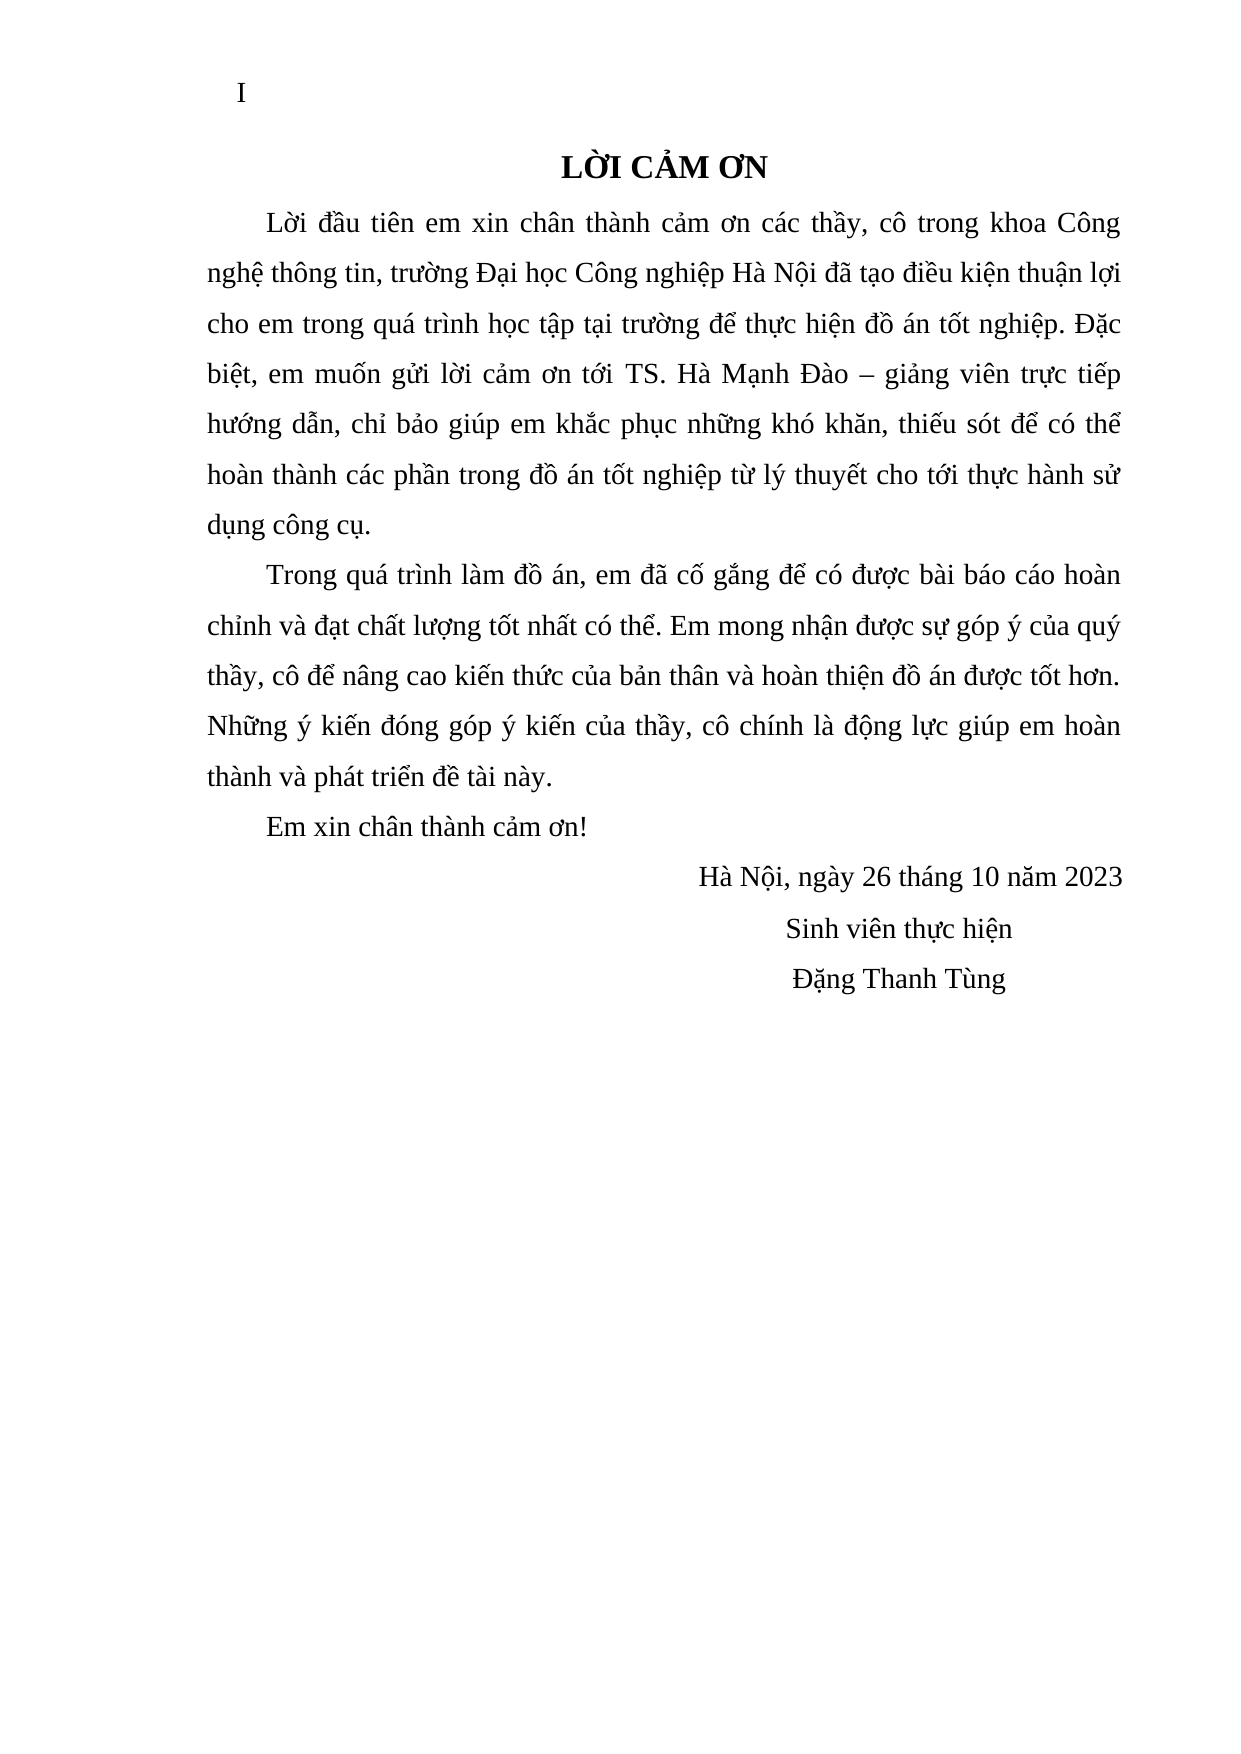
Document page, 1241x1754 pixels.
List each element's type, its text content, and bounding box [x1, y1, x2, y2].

text Trong quá trình làm đồ án, em đã cố gắng để có được bài báo cáo hoàn chỉnh và đạt chất lượng tốt nhất có thể. Em mong nhận được sự góp ý của quý thầy, cô để nâng cao kiến thức của bản thân và hoàn thiện đồ án được tốt hơn. Những ý kiến đóng góp ý kiến của thầy, cô chính là động lực giúp em hoàn thành và phát triển đề tài này. [207, 557, 1122, 792]
text Em xin chân thành cảm ơn! [207, 809, 1122, 842]
table_header Hà Nội, ngày 26 tháng 10 năm 2023 [664, 859, 1134, 911]
subtitle LỜI CẢM ƠN [207, 148, 1122, 186]
table_cell Sinh viên thực hiện [664, 911, 1134, 961]
text Lời đầu tiên em xin chân thành cảm ơn các thầy, cô trong khoa Công nghệ thông tin, trường Đại học Công nghiệp Hà Nội đã tạo điều kiện thuận lợi cho em trong quá trình học tập tại trường để thực hiện đồ án tốt nghiệp. Đặc biệt, em muốn gửi lời cảm ơn tới TS. Hà Mạnh Đào – giảng viên trực tiếp hướng dẫn, chỉ bảo giúp em khắc phục những khó khăn, thiếu sót để có thể hoàn thành các phần trong đồ án tốt nghiệp từ lý thuyết cho tới thực hành sử dụng công cụ. [207, 205, 1122, 541]
table_cell Đặng Thanh Tùng [664, 961, 1134, 1013]
